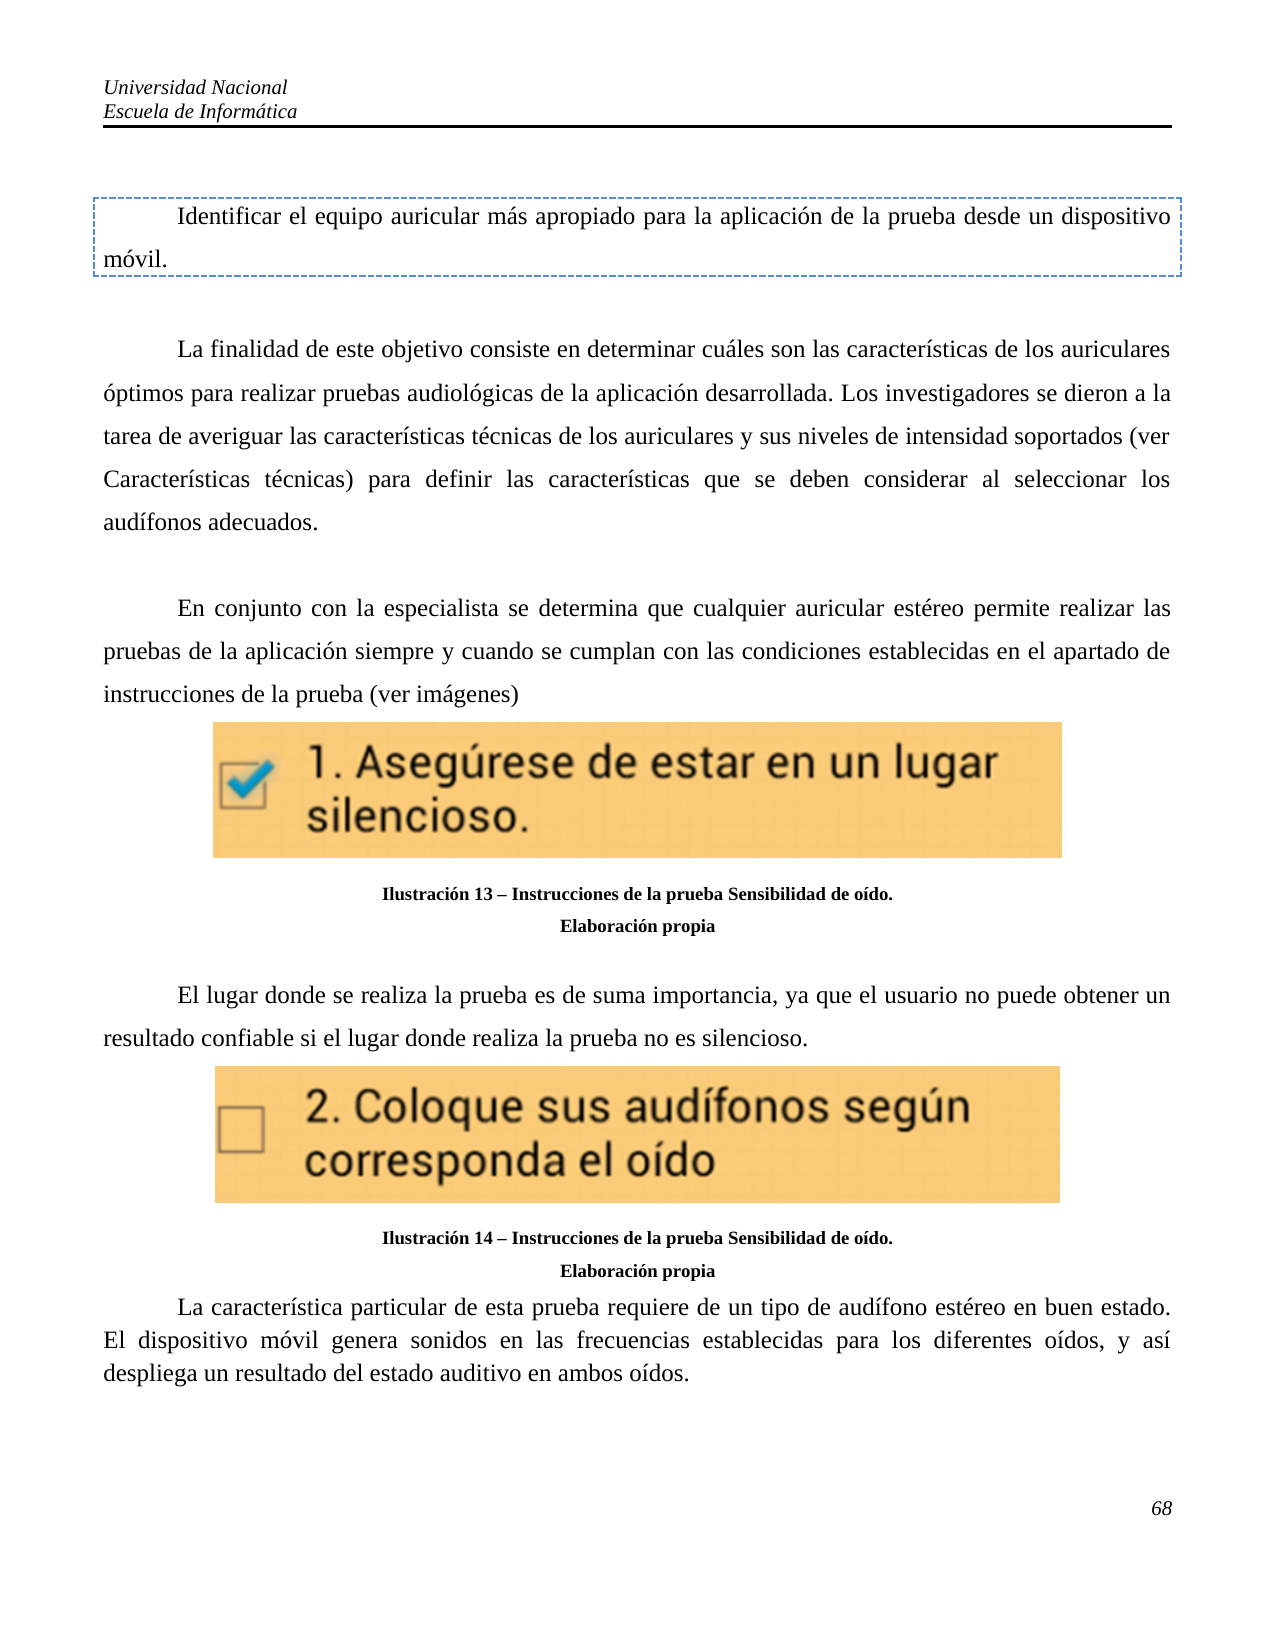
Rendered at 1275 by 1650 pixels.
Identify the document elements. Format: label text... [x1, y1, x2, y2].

picture [215, 1066, 1060, 1203]
picture [213, 722, 1062, 858]
text En conjunto con la especialista se determina que cualquier auricular estéreo permite realizar las pruebas de la aplicación siempre y cuando se cumplan con las condiciones establecidas en el apartado de instrucciones de la prueba (ver imágenes) [103, 593, 1172, 708]
text La característica particular de esta prueba requiere de un tipo de audífono estéreo en buen estado. El dispositivo móvil genera sonidos en las frecuencias establecidas para los diferentes oídos, y así despliega un resultado del estado auditivo en ambos oídos. [103, 1292, 1172, 1387]
text El lugar donde se realiza la prueba es de suma importancia, ya que el usuario no puede obtener un resultado confiable si el lugar donde realiza la prueba no es silencioso. [103, 980, 1172, 1052]
text Identificar el equipo auricular más apropiado para la aplicación de la prueba desde un dispositivo móvil. [93, 197, 1182, 277]
text Elaboración propia [103, 1259, 1172, 1281]
text La finalidad de este objetivo consiste en determinar cuáles son las características de los auriculares óptimos para realizar pruebas audiológicas de la aplicación desarrollada. Los investigadores se dieron a la tarea de averiguar las características técnicas de los auriculares y sus niveles de intensidad soportados (ver Características técnicas) para definir las características que se deben considerar al seleccionar los audífonos adecuados. [103, 334, 1172, 536]
text Elaboración propia [103, 915, 1172, 937]
